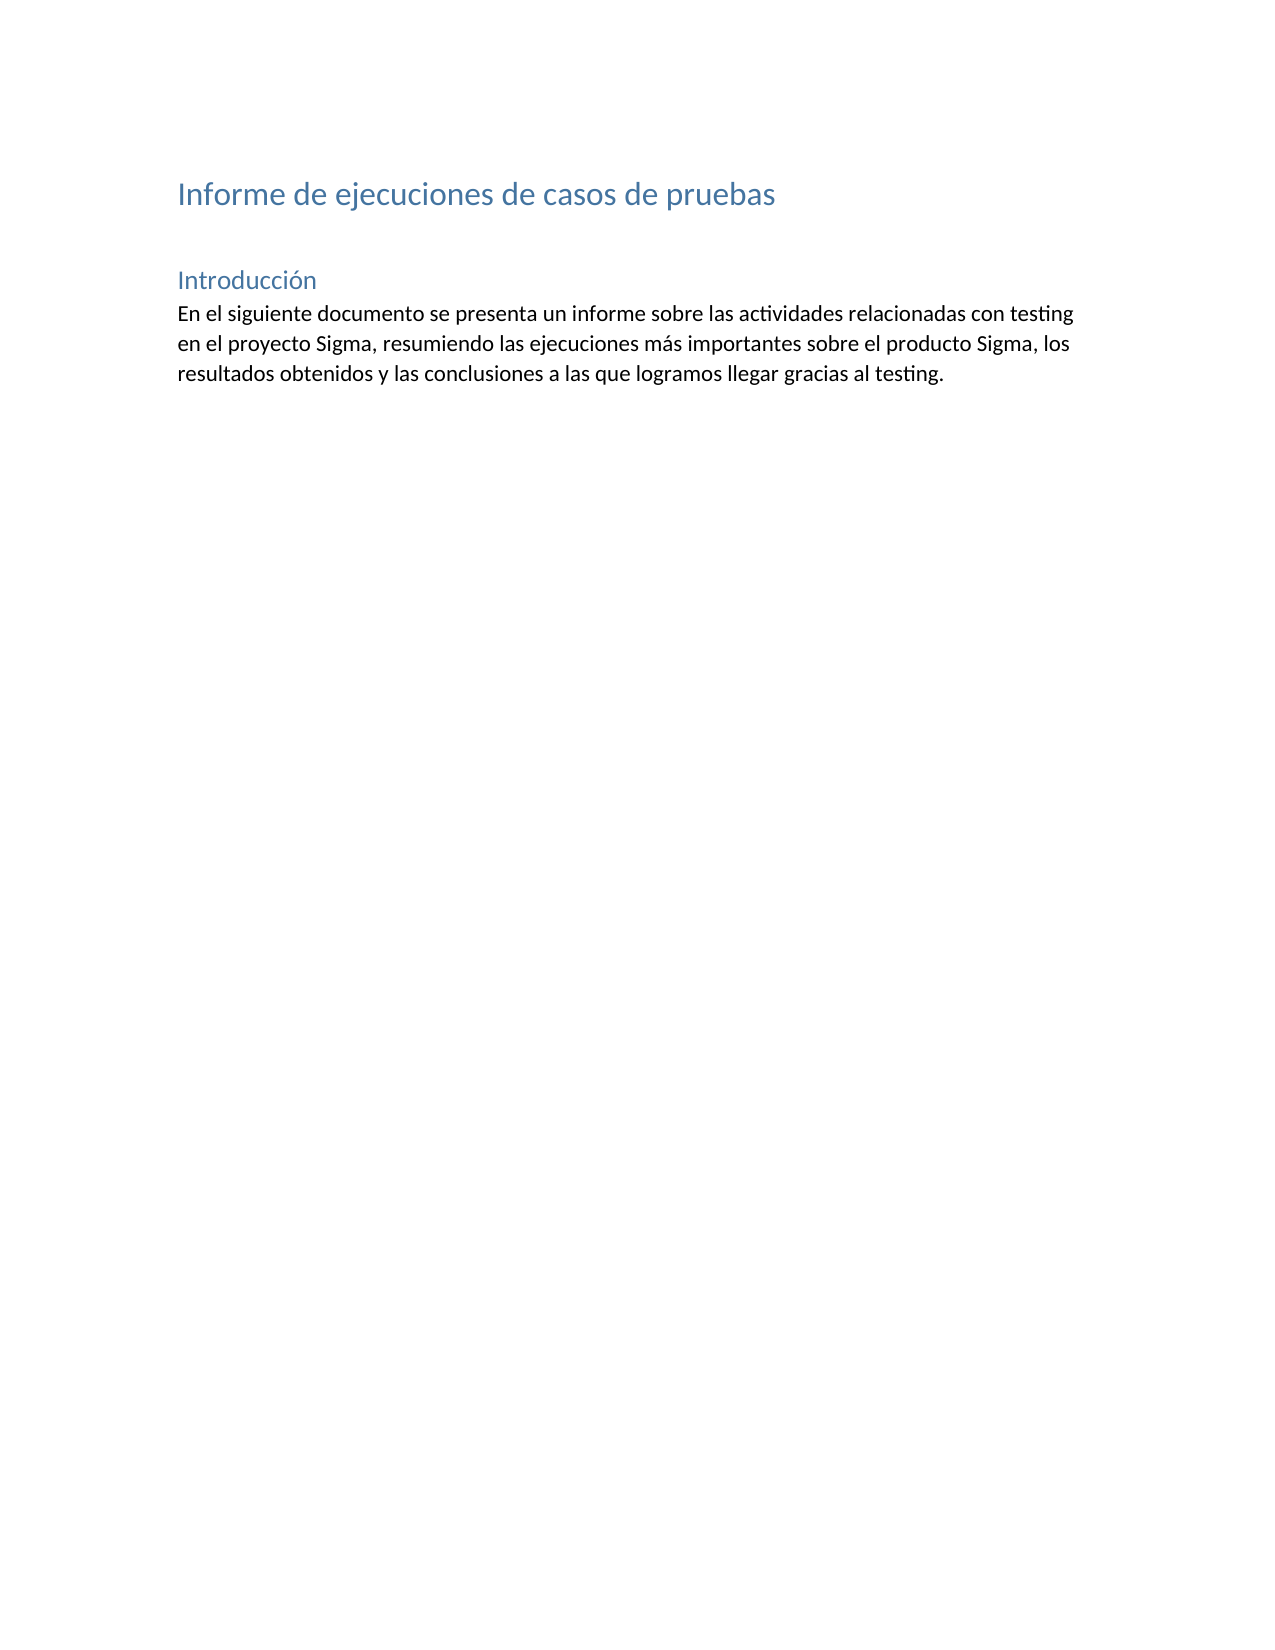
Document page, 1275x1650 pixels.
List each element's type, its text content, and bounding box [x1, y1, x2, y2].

subtitle Informe de ejecuciones de casos de pruebas [177, 173, 1098, 213]
subtitle Introducción [177, 263, 1098, 296]
text En el siguiente documento se presenta un informe sobre las actividades relacionadas con testing en el proyecto Sigma, resumiendo las ejecuciones más importantes sobre el producto Sigma, los resultados obtenidos y las conclusiones a las que logramos llegar gracias al testing. [177, 299, 1098, 387]
